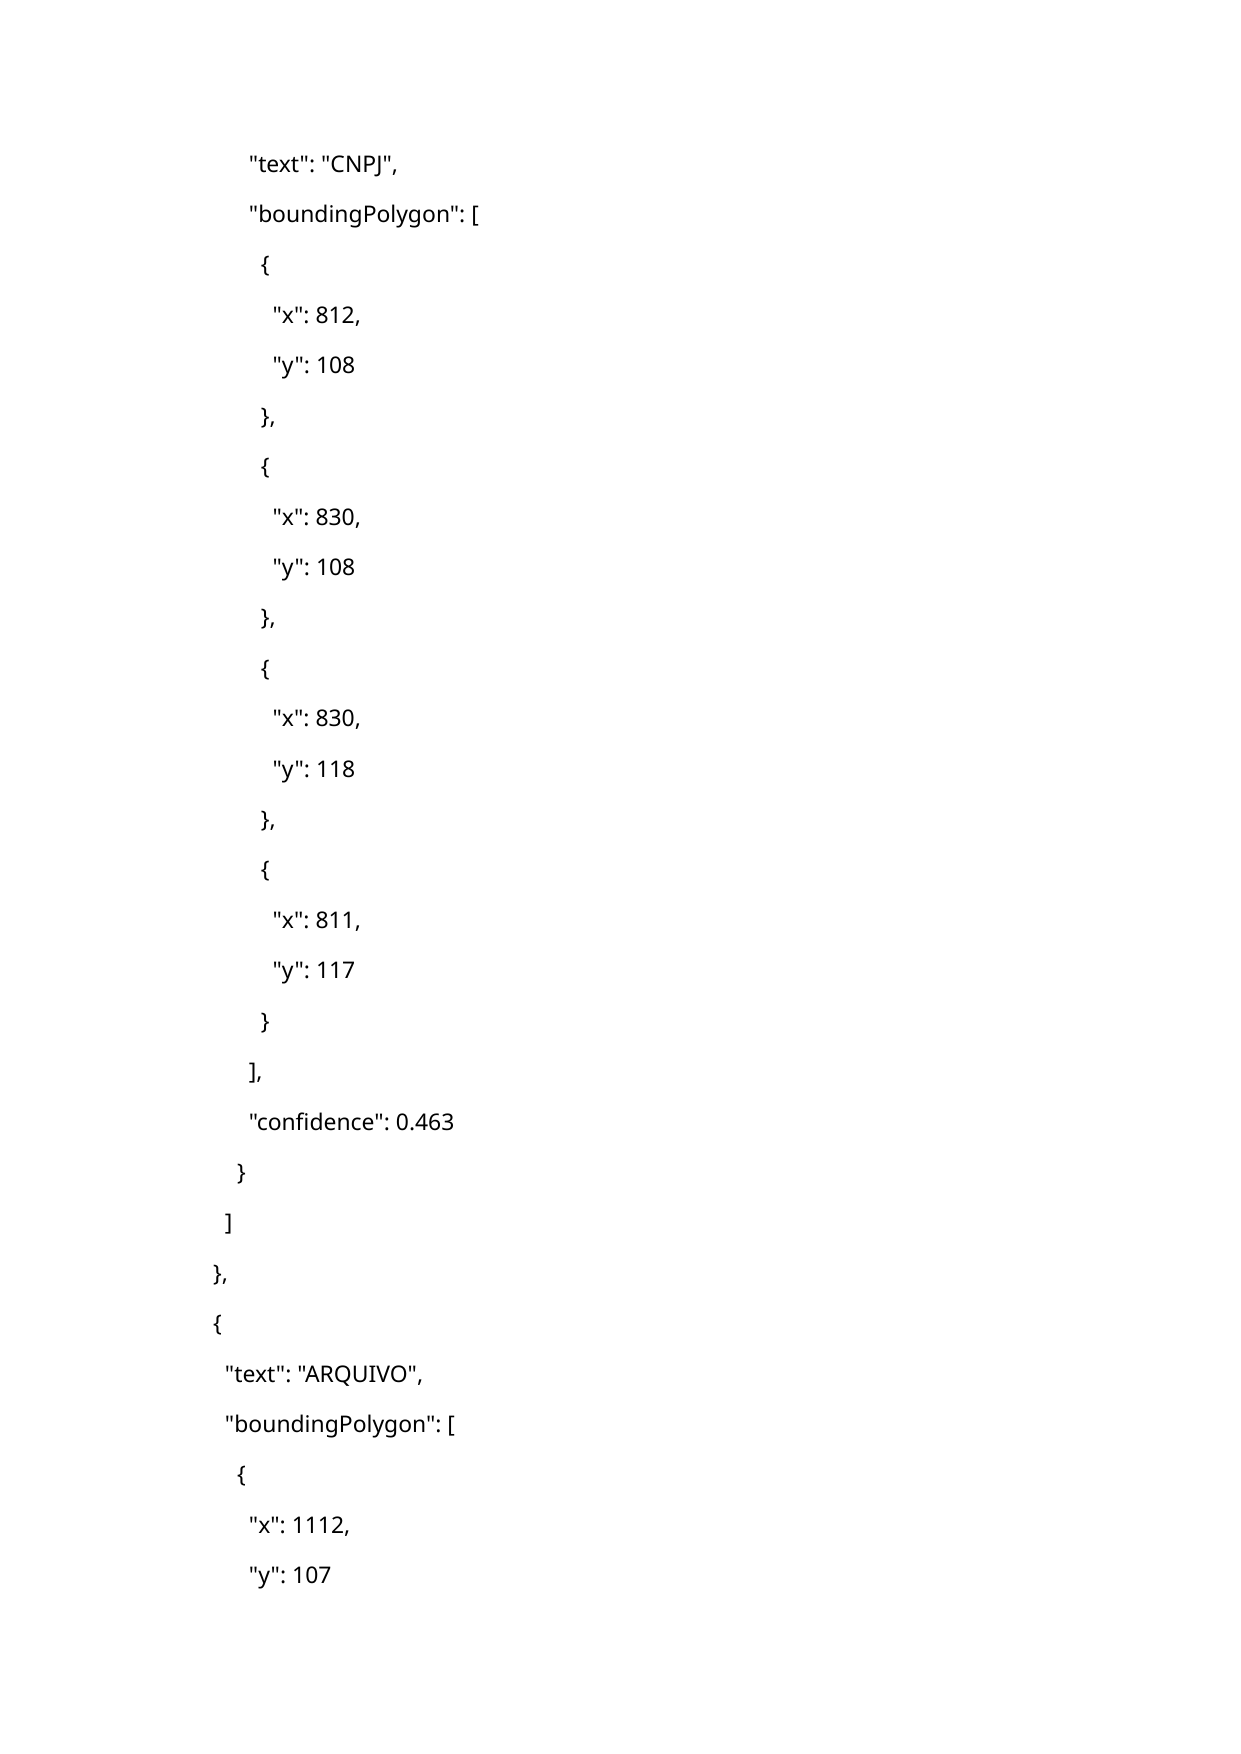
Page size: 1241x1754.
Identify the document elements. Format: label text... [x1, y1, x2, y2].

text "y": 108 [177, 551, 1063, 582]
text "text": "ARQUIVO", [177, 1358, 1063, 1389]
text "boundingPolygon": [ [177, 198, 1063, 229]
text "y": 107 [177, 1559, 1063, 1591]
text } [177, 1156, 1063, 1187]
text }, [177, 803, 1063, 834]
text "text": "CNPJ", [177, 148, 1063, 179]
text "confidence": 0.463 [177, 1106, 1063, 1137]
text { [177, 1458, 1063, 1490]
text "boundingPolygon": [ [177, 1408, 1063, 1439]
text "x": 830, [177, 702, 1063, 733]
text "x": 830, [177, 501, 1063, 532]
text "x": 811, [177, 904, 1063, 935]
text } [177, 1005, 1063, 1036]
text { [177, 652, 1063, 683]
text }, [177, 1257, 1063, 1288]
text "y": 118 [177, 753, 1063, 784]
text }, [177, 400, 1063, 431]
text "x": 812, [177, 299, 1063, 330]
text ] [177, 1206, 1063, 1238]
text "y": 117 [177, 954, 1063, 986]
text { [177, 450, 1063, 481]
text { [177, 1307, 1063, 1338]
text "y": 108 [177, 349, 1063, 381]
text { [177, 248, 1063, 280]
text ], [177, 1055, 1063, 1086]
text "x": 1112, [177, 1509, 1063, 1540]
text }, [177, 601, 1063, 633]
text { [177, 853, 1063, 885]
